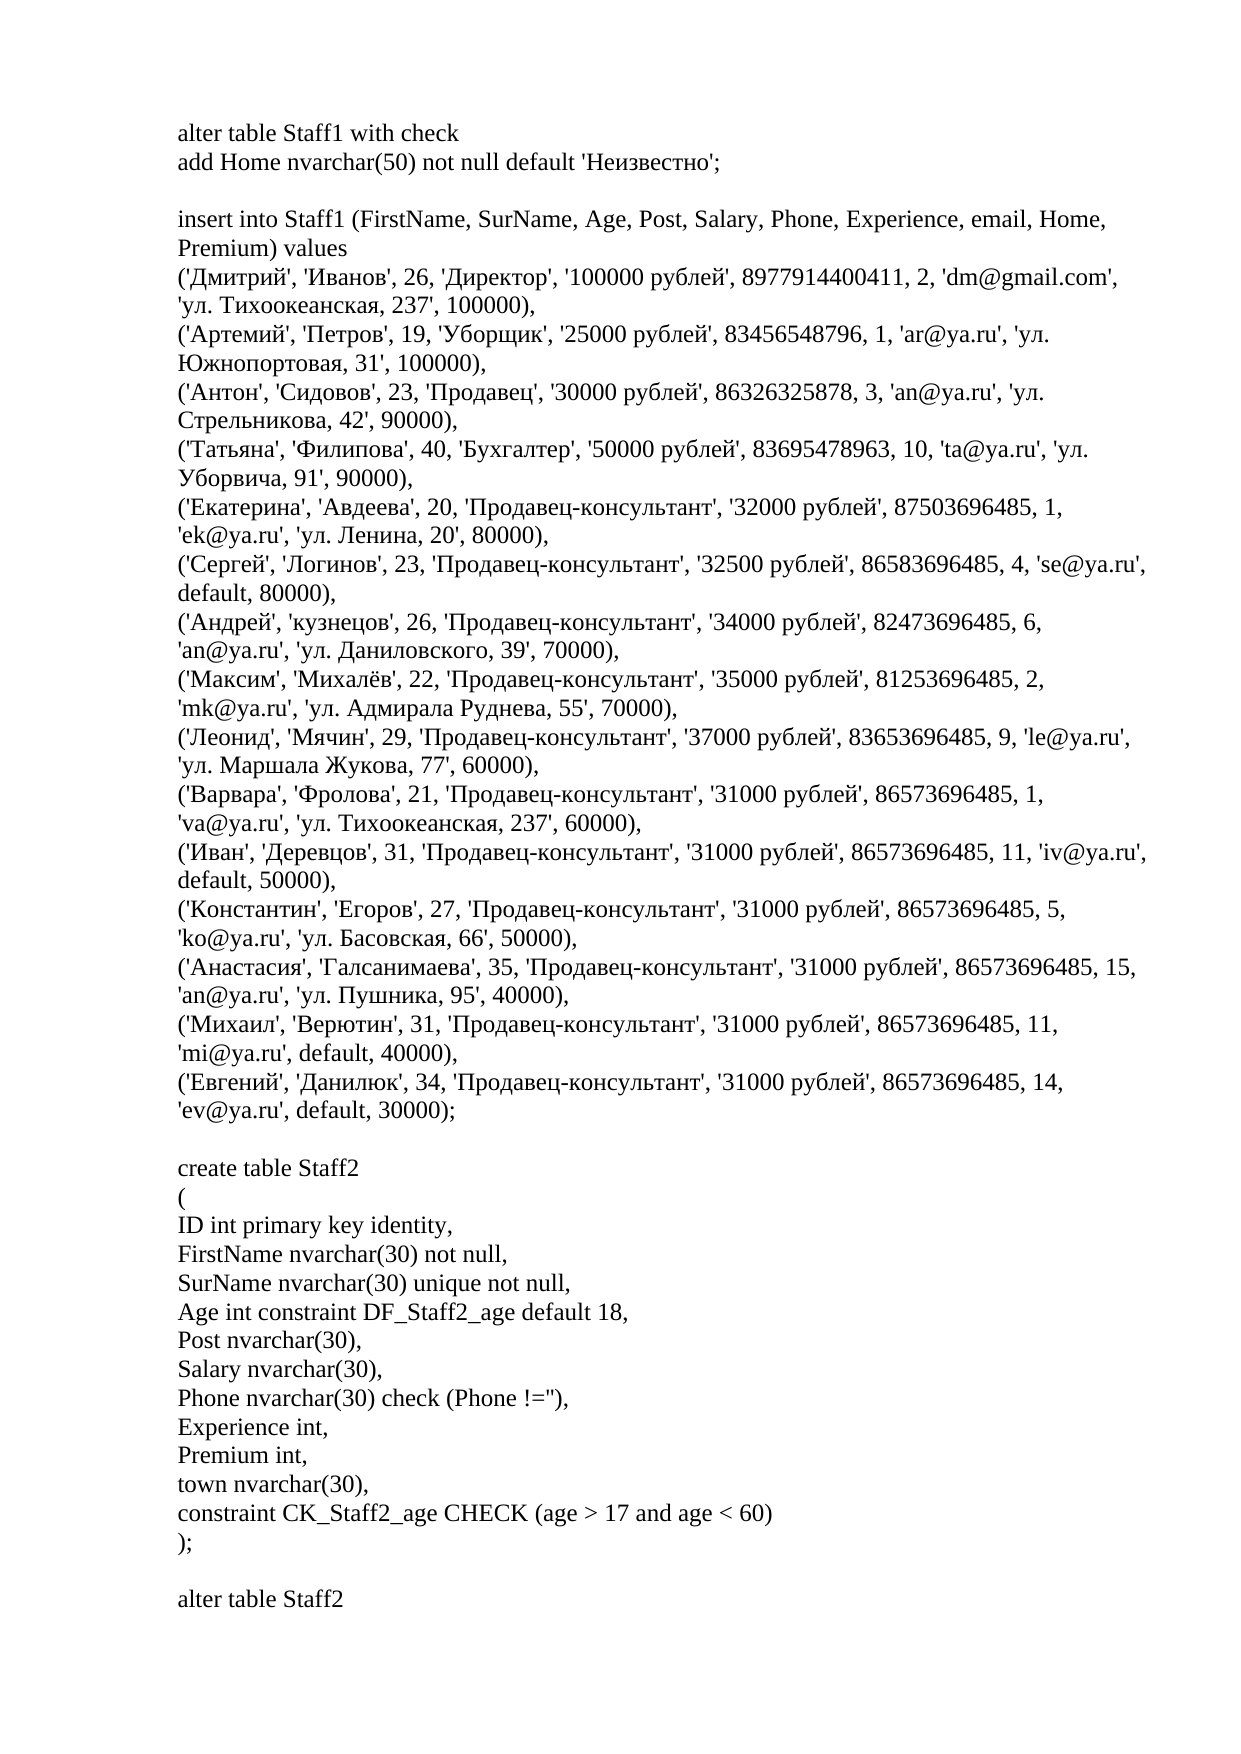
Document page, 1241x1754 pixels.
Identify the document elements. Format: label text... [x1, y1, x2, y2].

text ('Варвара', 'Фролова', 21, 'Продавец-консультант', '31000 рублей', 86573696485, 1, 'va@ya.ru', 'ул. Тихоокеанская, 237', 60000), [177, 779, 1152, 837]
text ('Андрей', 'кузнецов', 26, 'Продавец-консультант', '34000 рублей', 82473696485, 6, 'an@ya.ru', 'ул. Даниловского, 39', 70000), [177, 607, 1152, 664]
text create table Staff2 [177, 1153, 1152, 1182]
text ( [177, 1182, 1152, 1211]
text ('Дмитрий', 'Иванов', 26, 'Директор', '100000 рублей', 8977914400411, 2, 'dm@gmail.com', 'ул. Тихоокеанская, 237', 100000), [177, 262, 1152, 319]
text Еxperience int, [177, 1412, 1152, 1441]
text Age int constraint DF_Staff2_age default 18, [177, 1297, 1152, 1326]
text insert into Staff1 (FirstName, SurName, Age, Post, Salary, Phone, Еxperience, email, Home, Premium) values [177, 204, 1152, 262]
text SurName nvarchar(30) unique not null, [177, 1268, 1152, 1297]
text alter table Staff2 [177, 1584, 1152, 1613]
text Salary nvarchar(30), [177, 1354, 1152, 1383]
text ('Максим', 'Михалёв', 22, 'Продавец-консультант', '35000 рублей', 81253696485, 2, 'mk@ya.ru', 'ул. Адмирала Руднева, 55', 70000), [177, 664, 1152, 722]
text ('Константин', 'Егоров', 27, 'Продавец-консультант', '31000 рублей', 86573696485, 5, 'ko@ya.ru', 'ул. Басовская, 66', 50000), [177, 894, 1152, 952]
text ('Михаил', 'Верютин', 31, 'Продавец-консультант', '31000 рублей', 86573696485, 11, 'mi@ya.ru', default, 40000), [177, 1009, 1152, 1067]
text ('Антон', 'Сидовов', 23, 'Продавец', '30000 рублей', 86326325878, 3, 'an@ya.ru', 'ул. Стрельникова, 42', 90000), [177, 377, 1152, 434]
text ); [177, 1527, 1152, 1556]
text add Home nvarchar(50) not null default 'Неизвестно'; [177, 147, 1152, 176]
text ('Иван', 'Деревцов', 31, 'Продавец-консультант', '31000 рублей', 86573696485, 11, 'iv@ya.ru', default, 50000), [177, 837, 1152, 894]
text FirstName nvarchar(30) not null, [177, 1239, 1152, 1268]
text ('Артемий', 'Петров', 19, 'Уборщик', '25000 рублей', 83456548796, 1, 'ar@ya.ru', 'ул. Южнопортовая, 31', 100000), [177, 319, 1152, 377]
text Phone nvarchar(30) check (Phone !=''), [177, 1383, 1152, 1412]
text Post nvarchar(30), [177, 1326, 1152, 1354]
text alter table Staff1 with check [177, 118, 1152, 147]
text town nvarchar(30), [177, 1469, 1152, 1498]
text ('Сергей', 'Логинов', 23, 'Продавец-консультант', '32500 рублей', 86583696485, 4, 'se@ya.ru', default, 80000), [177, 549, 1152, 607]
text Premium int, [177, 1441, 1152, 1469]
text ('Татьяна', 'Филипова', 40, 'Бухгалтер', '50000 рублей', 83695478963, 10, 'ta@ya.ru', 'ул. Уборвича, 91', 90000), [177, 434, 1152, 492]
text ('Леонид', 'Мячин', 29, 'Продавец-консультант', '37000 рублей', 83653696485, 9, 'le@ya.ru', 'ул. Маршала Жукова, 77', 60000), [177, 722, 1152, 779]
text ID int primary key identity, [177, 1211, 1152, 1239]
text ('Екатерина', 'Авдеева', 20, 'Продавец-консультант', '32000 рублей', 87503696485, 1, 'ek@ya.ru', 'ул. Ленина, 20', 80000), [177, 492, 1152, 549]
text ('Евгений', 'Данилюк', 34, 'Продавец-консультант', '31000 рублей', 86573696485, 14, 'ev@ya.ru', default, 30000); [177, 1067, 1152, 1124]
text constraint CK_Staff2_age CHECK (age > 17 and age < 60) [177, 1498, 1152, 1527]
text ('Анастасия', 'Галсанимаева', 35, 'Продавец-консультант', '31000 рублей', 86573696485, 15, 'an@ya.ru', 'ул. Пушника, 95', 40000), [177, 952, 1152, 1009]
